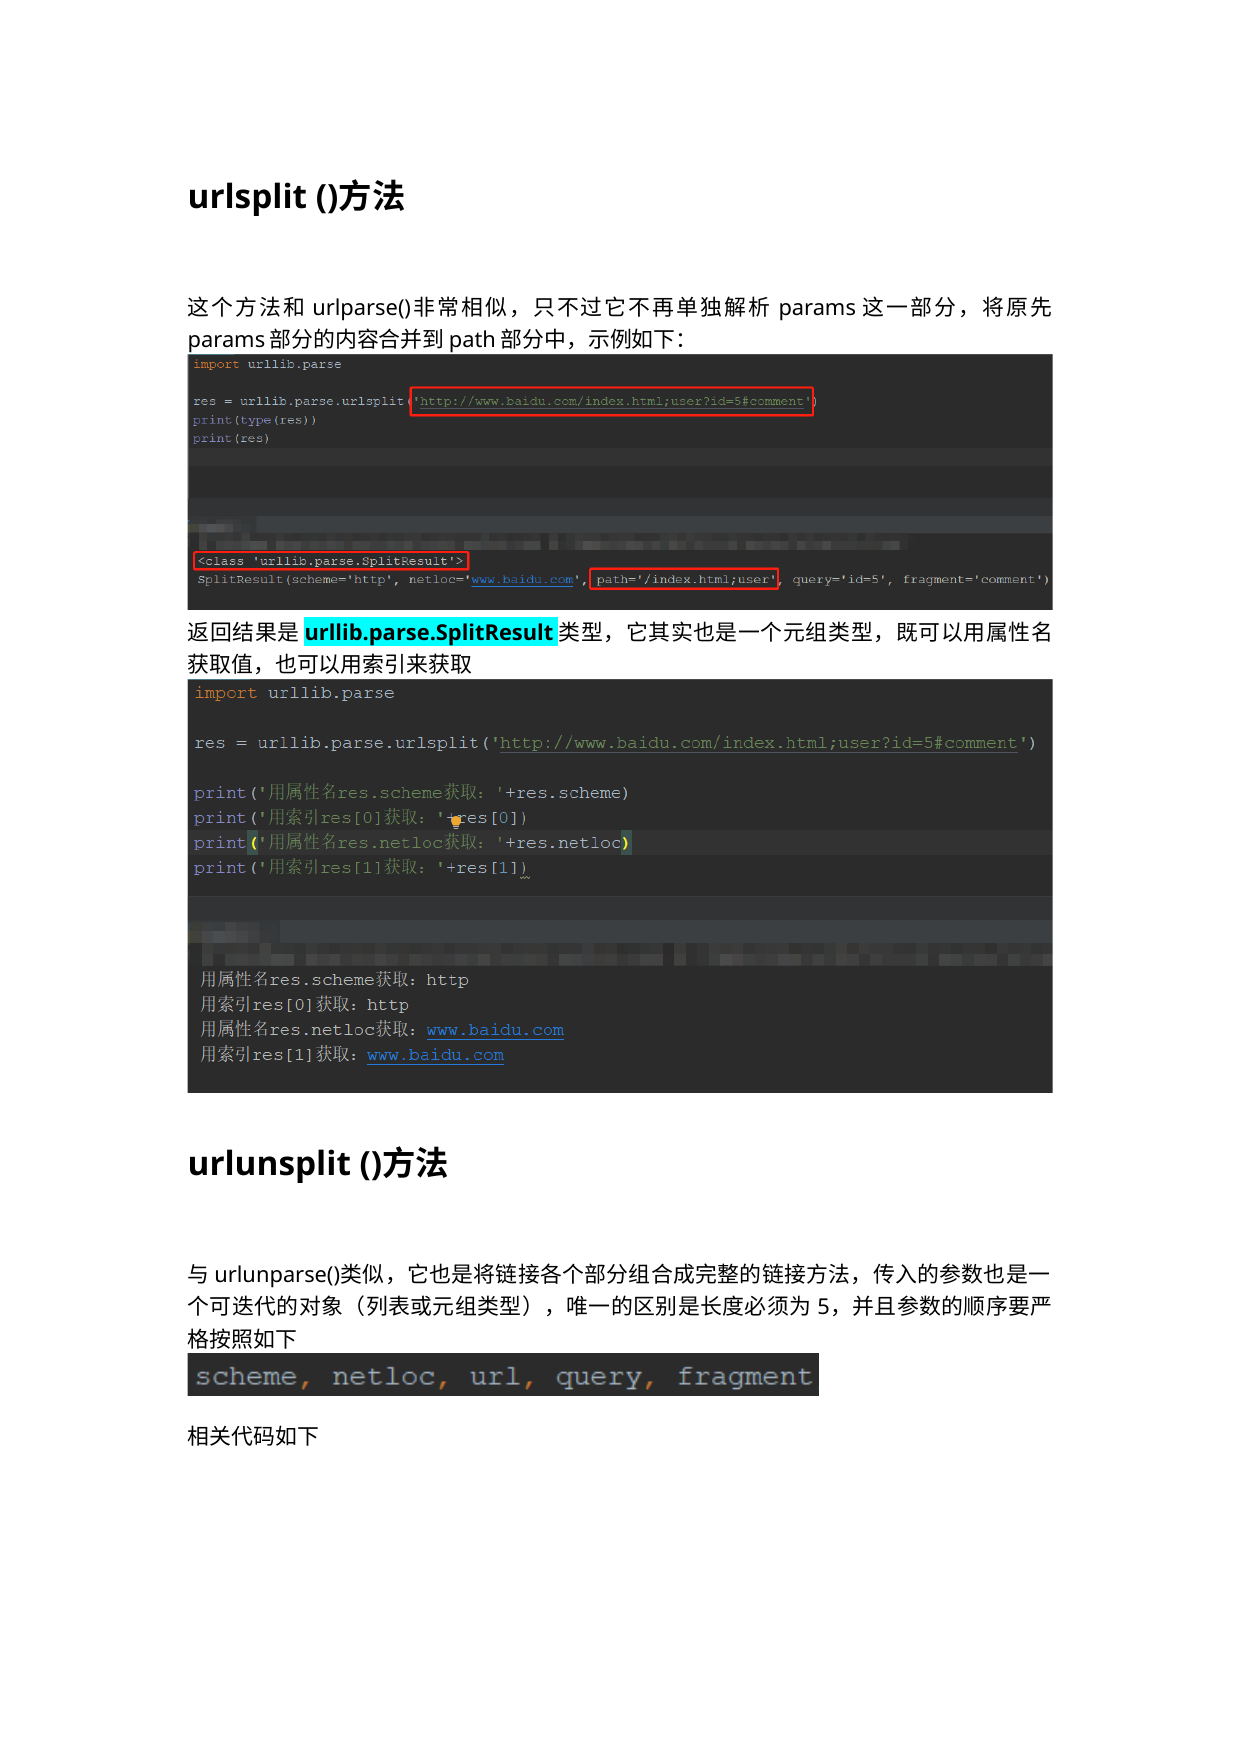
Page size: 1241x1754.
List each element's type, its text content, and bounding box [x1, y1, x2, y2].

picture [187, 1353, 819, 1396]
subtitle urlunsplit ()方法 [187, 1129, 1053, 1194]
picture [187, 679, 1053, 1093]
text 这个方法和urlparse()非常相似，只不过它不再单独解析params这一部分，将原先params部分的内容合并到path部分中，示例如下： [187, 289, 1053, 354]
text 返回结果是urllib.parse.SplitResult类型，它其实也是一个元组类型，既可以用属性名获取值，也可以用索引来获取 [187, 614, 1053, 679]
subtitle urlsplit ()方法 [187, 162, 1053, 227]
text 与urlunparse()类似，它也是将链接各个部分组合成完整的链接方法，传入的参数也是一个可迭代的对象（列表或元组类型），唯一的区别是长度必须为5，并且参数的顺序要严格按照如下 [187, 1256, 1053, 1354]
text 相关代码如下 [187, 1419, 1053, 1451]
picture [187, 354, 1053, 610]
